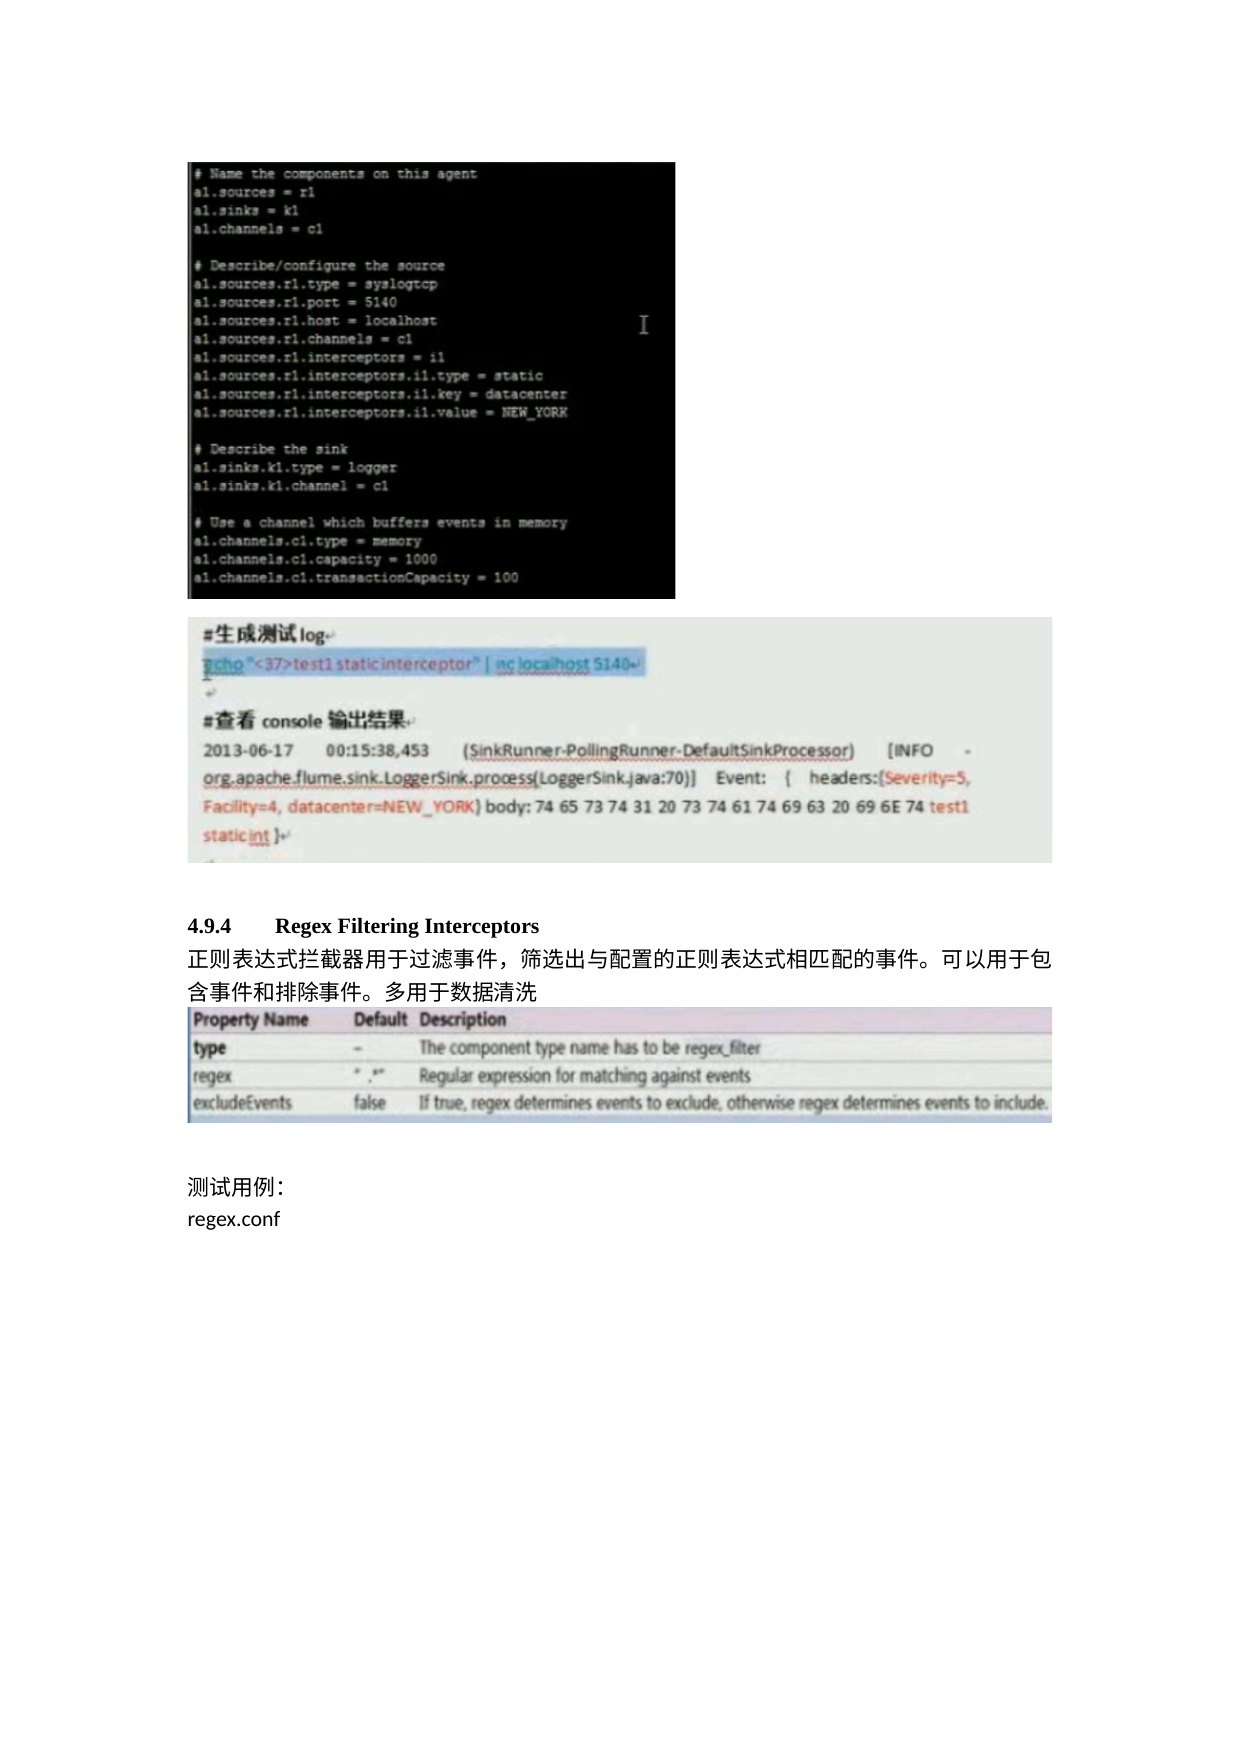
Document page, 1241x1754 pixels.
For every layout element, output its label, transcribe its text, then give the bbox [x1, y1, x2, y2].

picture [187, 162, 676, 599]
text regex.conf [187, 1202, 1053, 1234]
subtitle Regex Filtering Interceptors [187, 909, 1053, 942]
text 测试用例： [187, 1169, 1053, 1202]
picture [187, 1007, 1053, 1123]
picture [187, 617, 1053, 863]
text 正则表达式拦截器用于过滤事件，筛选出与配置的正则表达式相匹配的事件。可以用于包含事件和排除事件。多用于数据清洗 [187, 942, 1053, 1007]
